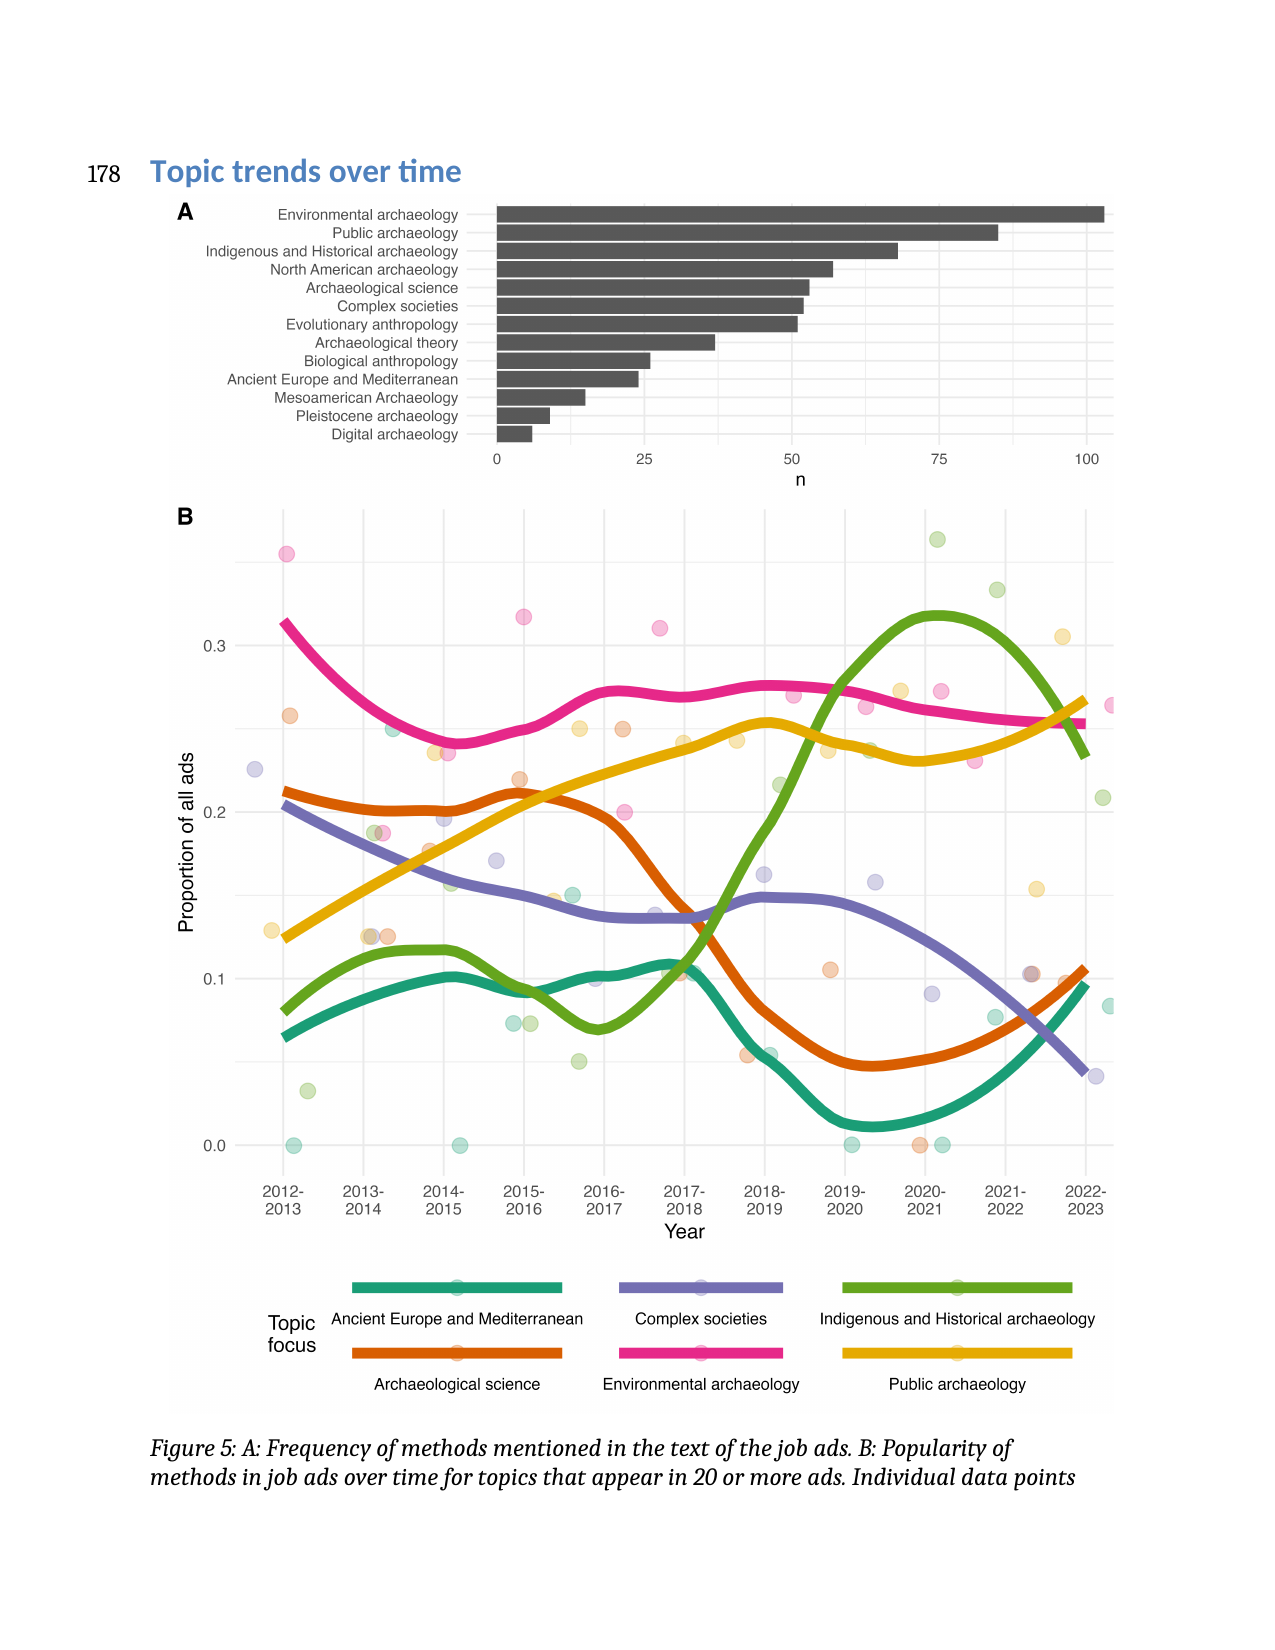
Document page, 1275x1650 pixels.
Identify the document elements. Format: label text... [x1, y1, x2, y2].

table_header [139, 191, 1114, 1492]
picture [168, 194, 1114, 1414]
subtitle Topic trends over time [150, 150, 1125, 191]
